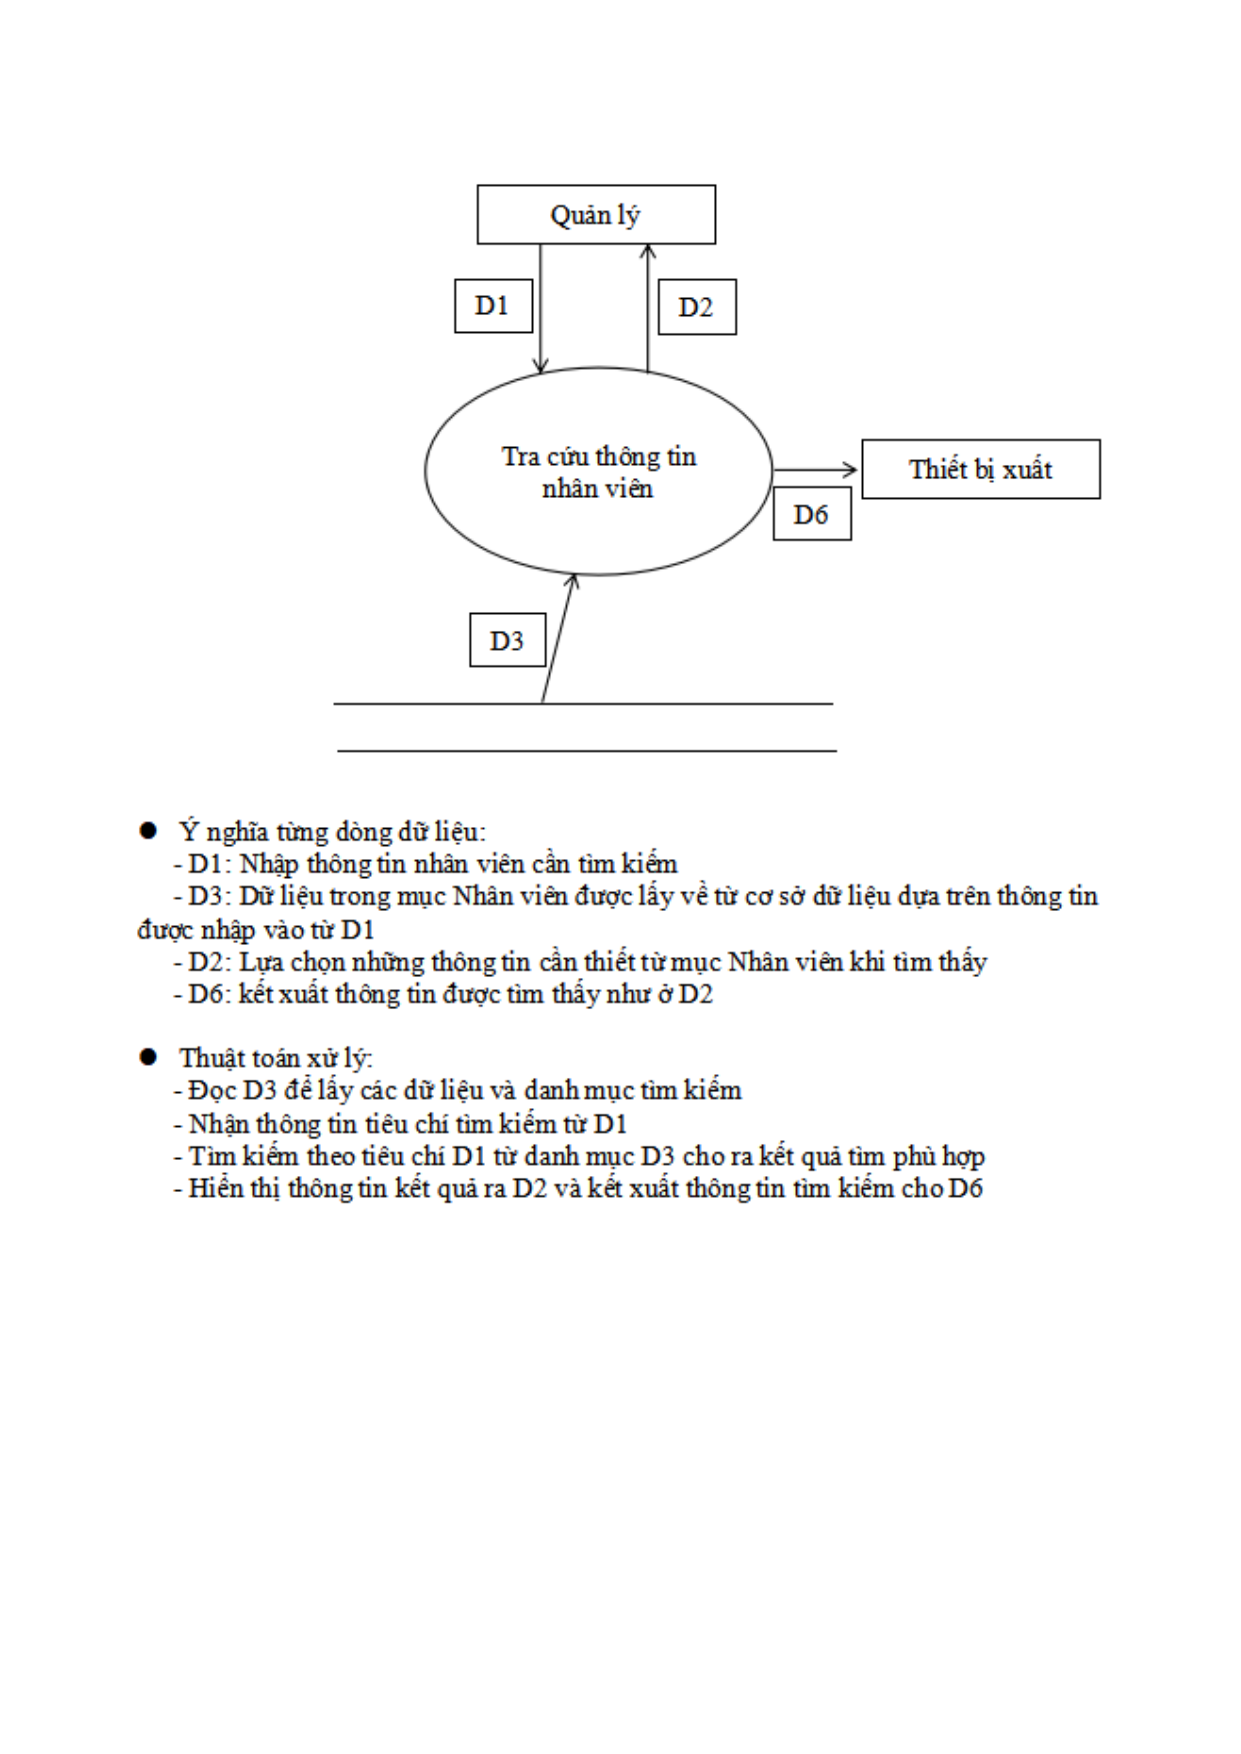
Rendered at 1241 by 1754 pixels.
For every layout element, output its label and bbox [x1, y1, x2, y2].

picture [104, 150, 1126, 1258]
